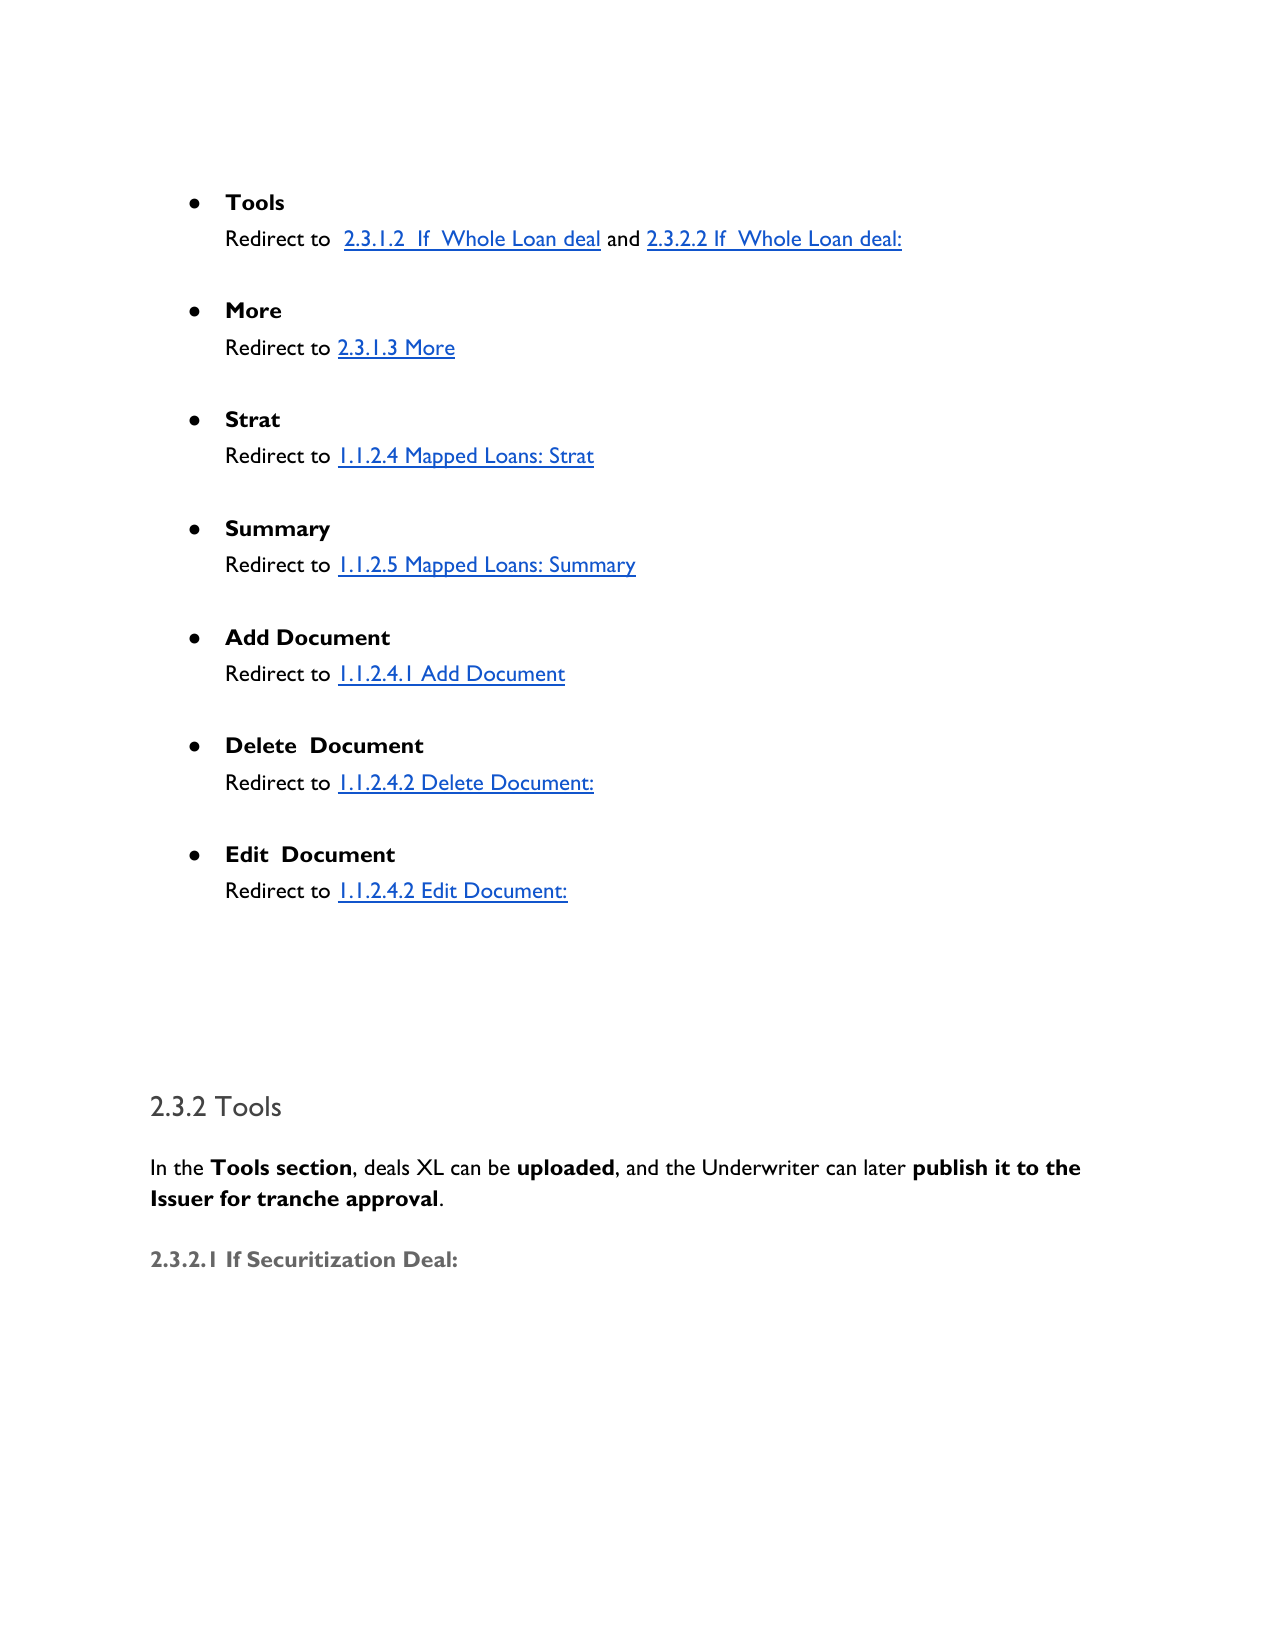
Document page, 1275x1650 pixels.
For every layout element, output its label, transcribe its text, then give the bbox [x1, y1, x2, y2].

list Add Document [187, 621, 1125, 653]
text Redirect to 1.1.2.4.2 Edit Document: [225, 875, 1125, 907]
text Redirect to 1.1.2.4 Mapped Loans: Strat [225, 440, 1125, 472]
text Redirect to 1.1.2.5 Mapped Loans: Summary [225, 549, 1125, 580]
text Redirect to 1.1.2.4.1 Add Document [225, 657, 1125, 689]
text Redirect to 2.3.1.3 More [225, 331, 1125, 363]
subtitle 2.3.2 Tools [150, 1086, 1125, 1126]
text Redirect to 1.1.2.4.2 Delete Document: [225, 766, 1125, 798]
text Redirect to 2.3.1.2 If Whole Loan deal and 2.3.2.2 If Whole Loan deal: [225, 222, 1125, 254]
list Delete Document [187, 730, 1125, 762]
list Summary [187, 512, 1125, 544]
list Strat [187, 404, 1125, 435]
list More [187, 295, 1125, 327]
text In the Tools section, deals XL can be uploaded, and the Underwriter can later publish it to the Issuer for tranche approval. [150, 1151, 1125, 1214]
list Tools [187, 186, 1125, 218]
subtitle 2.3.2.1 If Securitization Deal: [150, 1244, 1125, 1275]
list Edit Document [187, 839, 1125, 870]
